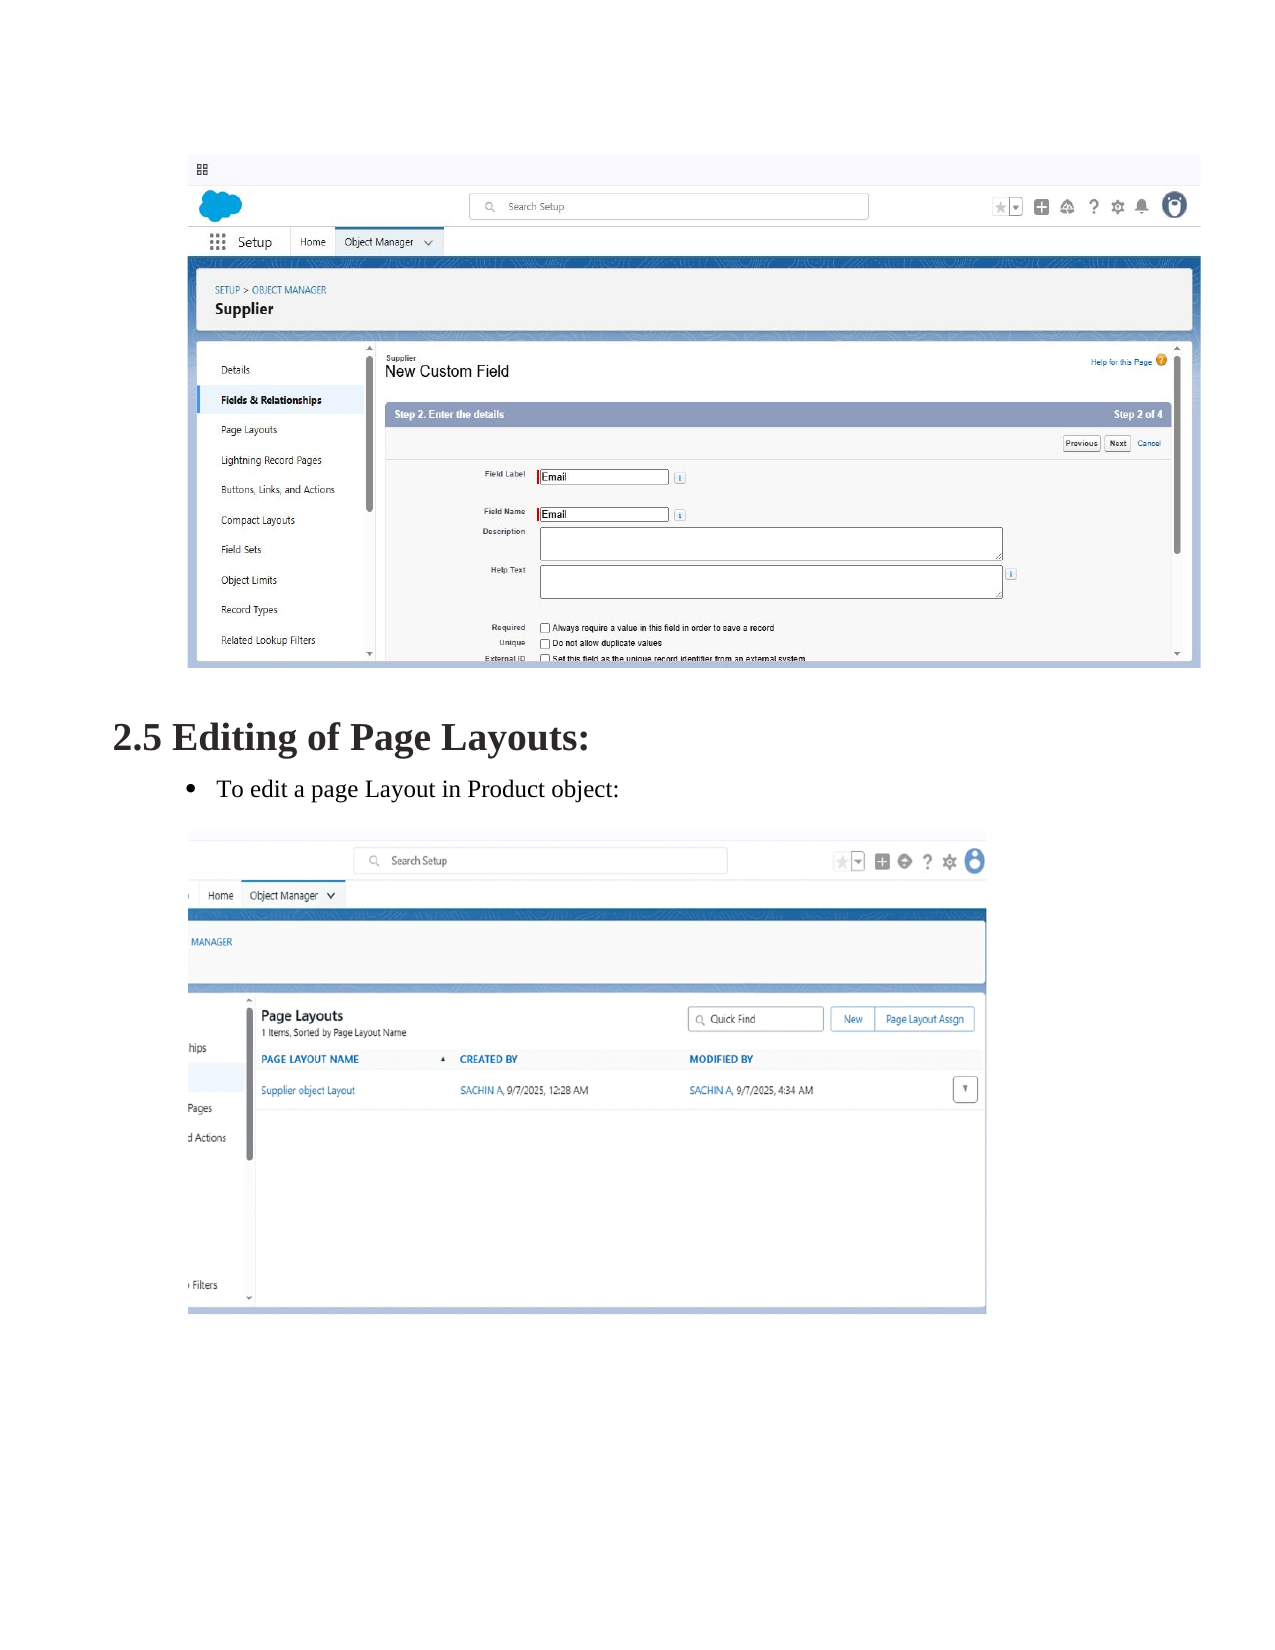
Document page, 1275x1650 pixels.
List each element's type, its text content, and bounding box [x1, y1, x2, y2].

picture [187, 154, 1201, 668]
picture [187, 831, 1012, 1329]
subtitle 2.5 Editing of Page Layouts: [112, 699, 1200, 758]
list To edit a page Layout in Product object: [186, 774, 1200, 803]
